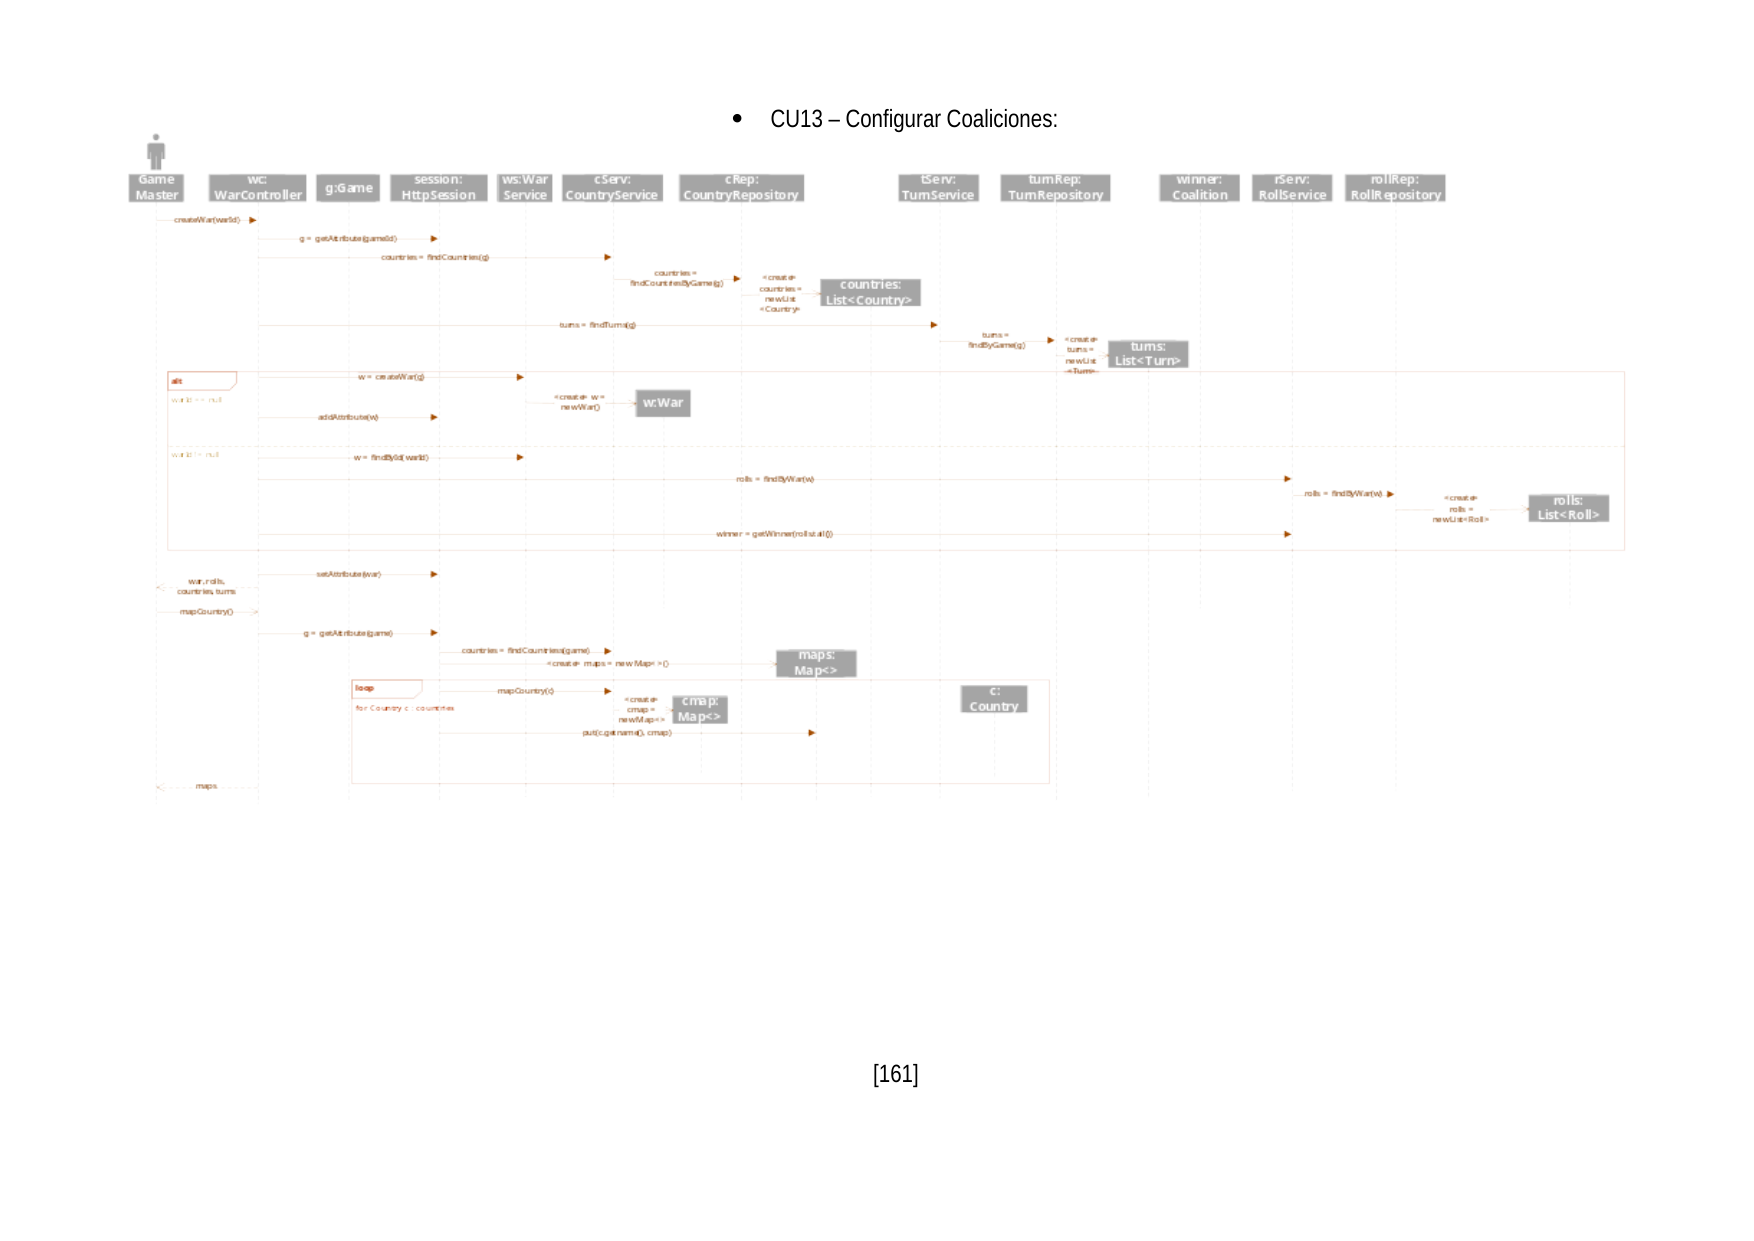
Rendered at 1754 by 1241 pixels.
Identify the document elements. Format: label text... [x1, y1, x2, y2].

list CU13 – Configurar Coaliciones: [112, 104, 1679, 132]
